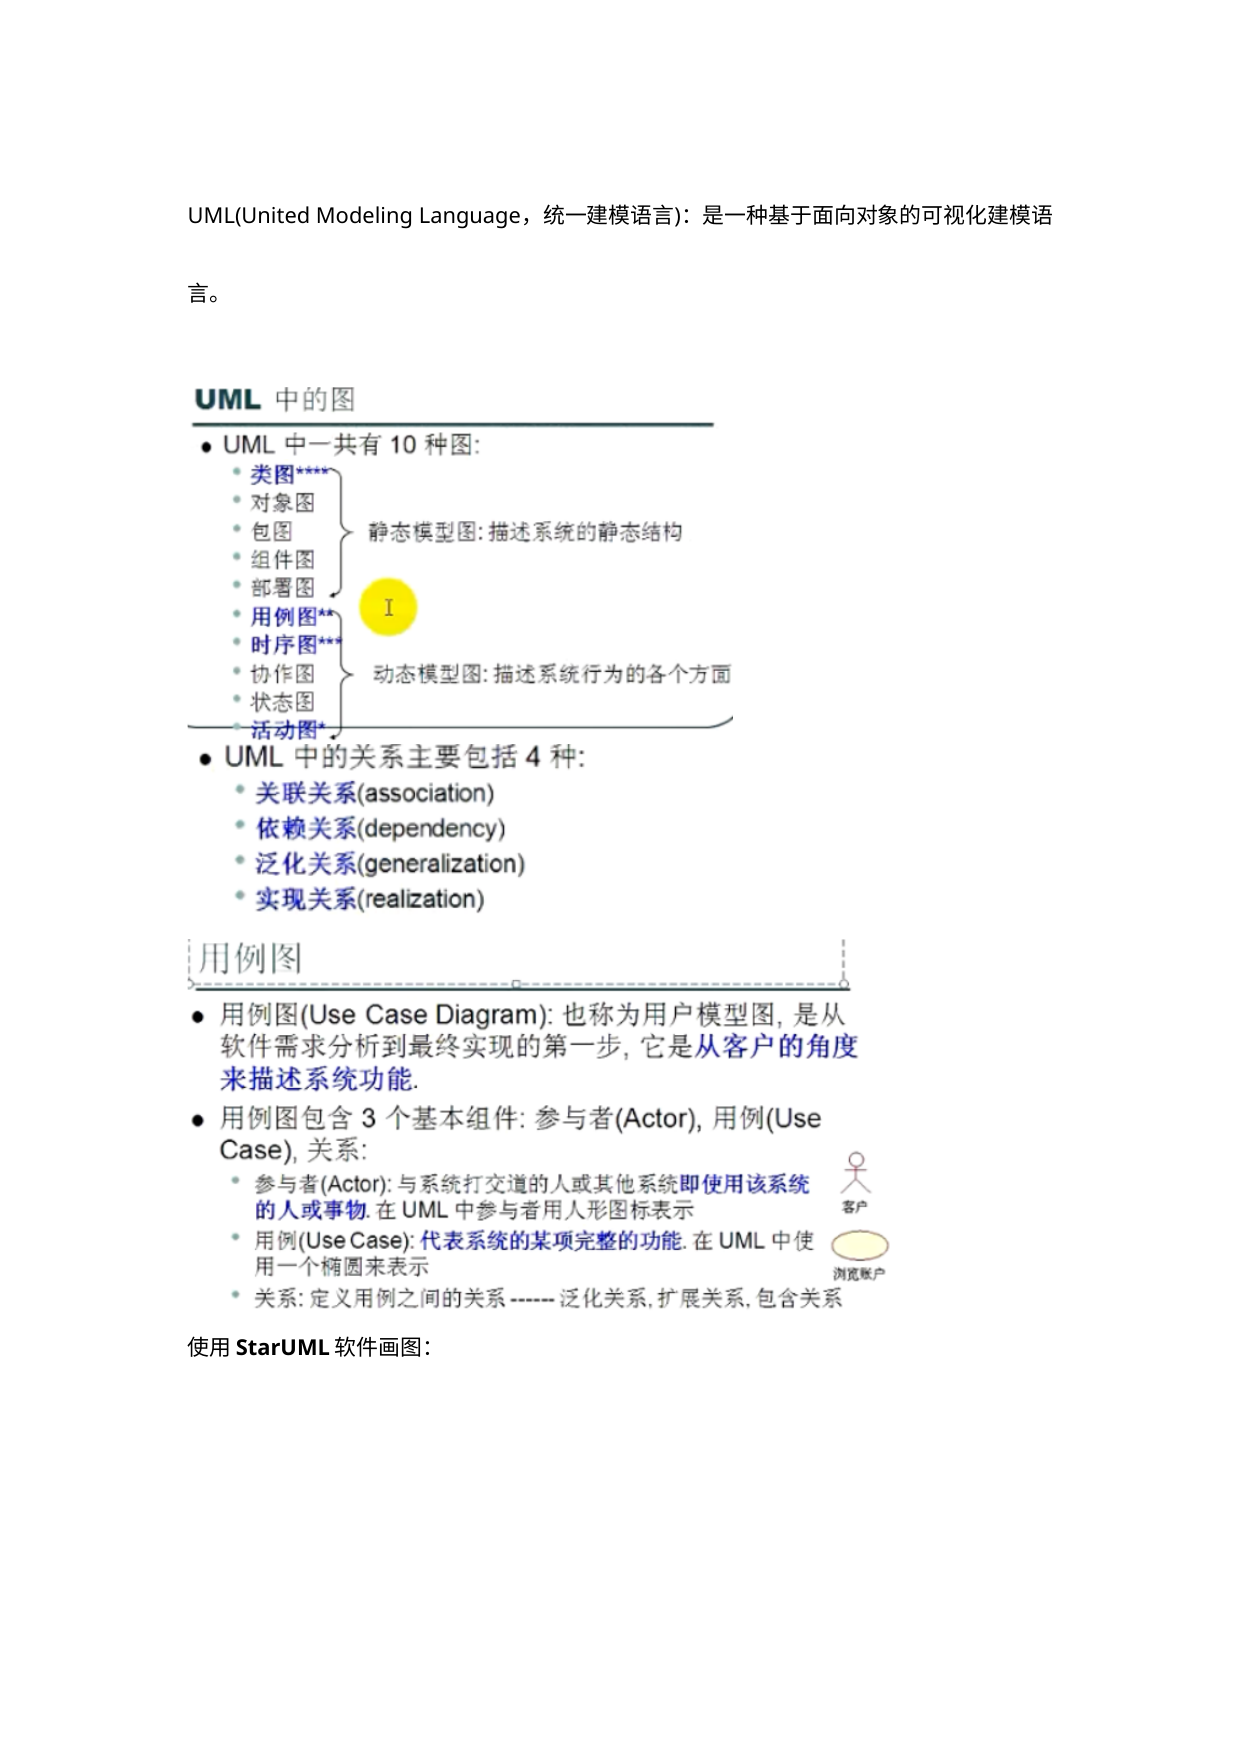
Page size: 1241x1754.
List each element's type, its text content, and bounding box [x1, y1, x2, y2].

picture [187, 744, 591, 926]
subtitle UML(United Modeling Language，统一建模语言)：是一种基于面向对象的可视化建模语言。 [187, 197, 1053, 308]
picture [187, 387, 733, 743]
picture [187, 939, 891, 1318]
text 使用StarUML软件画图： [187, 1329, 1053, 1362]
